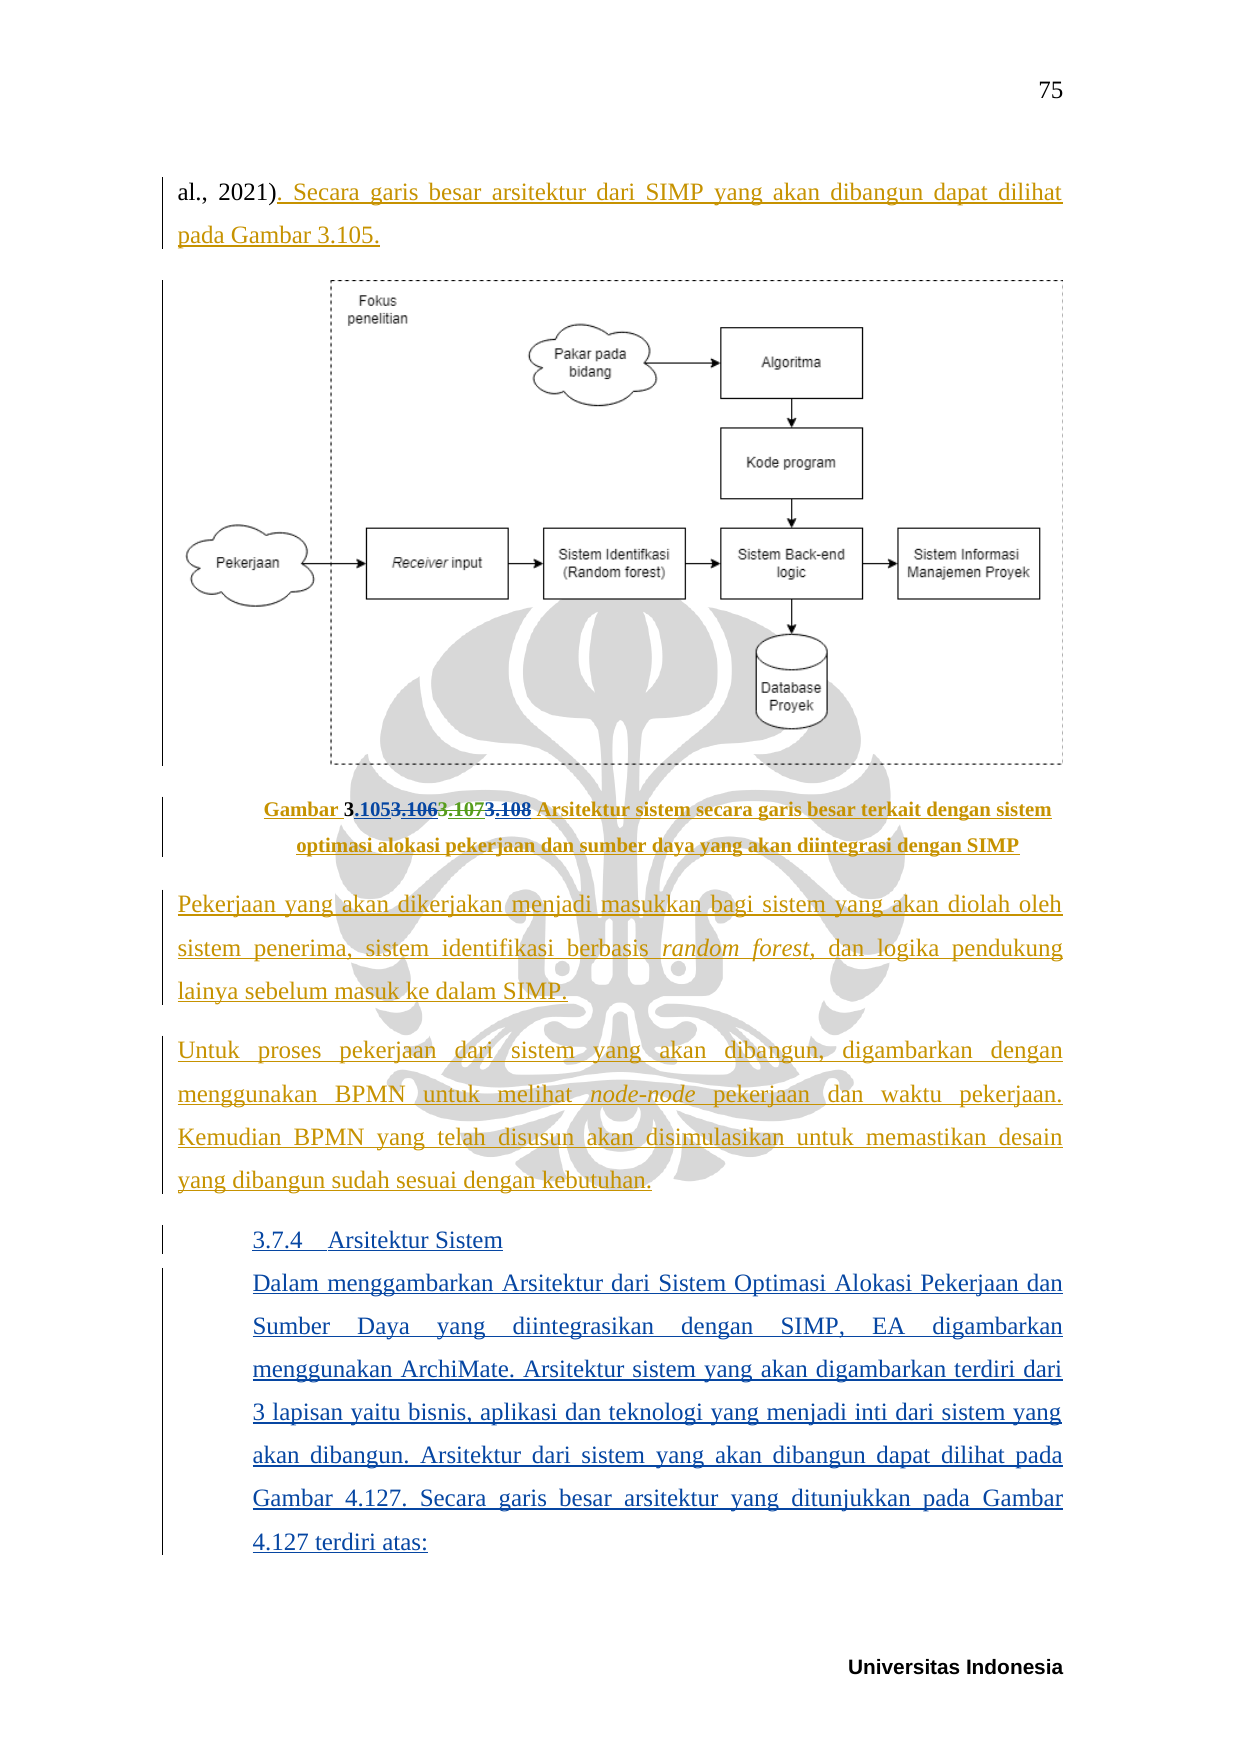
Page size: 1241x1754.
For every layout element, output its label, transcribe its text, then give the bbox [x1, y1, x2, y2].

picture [177, 280, 1063, 766]
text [177, 177, 1063, 249]
text 3 [252, 797, 1063, 857]
